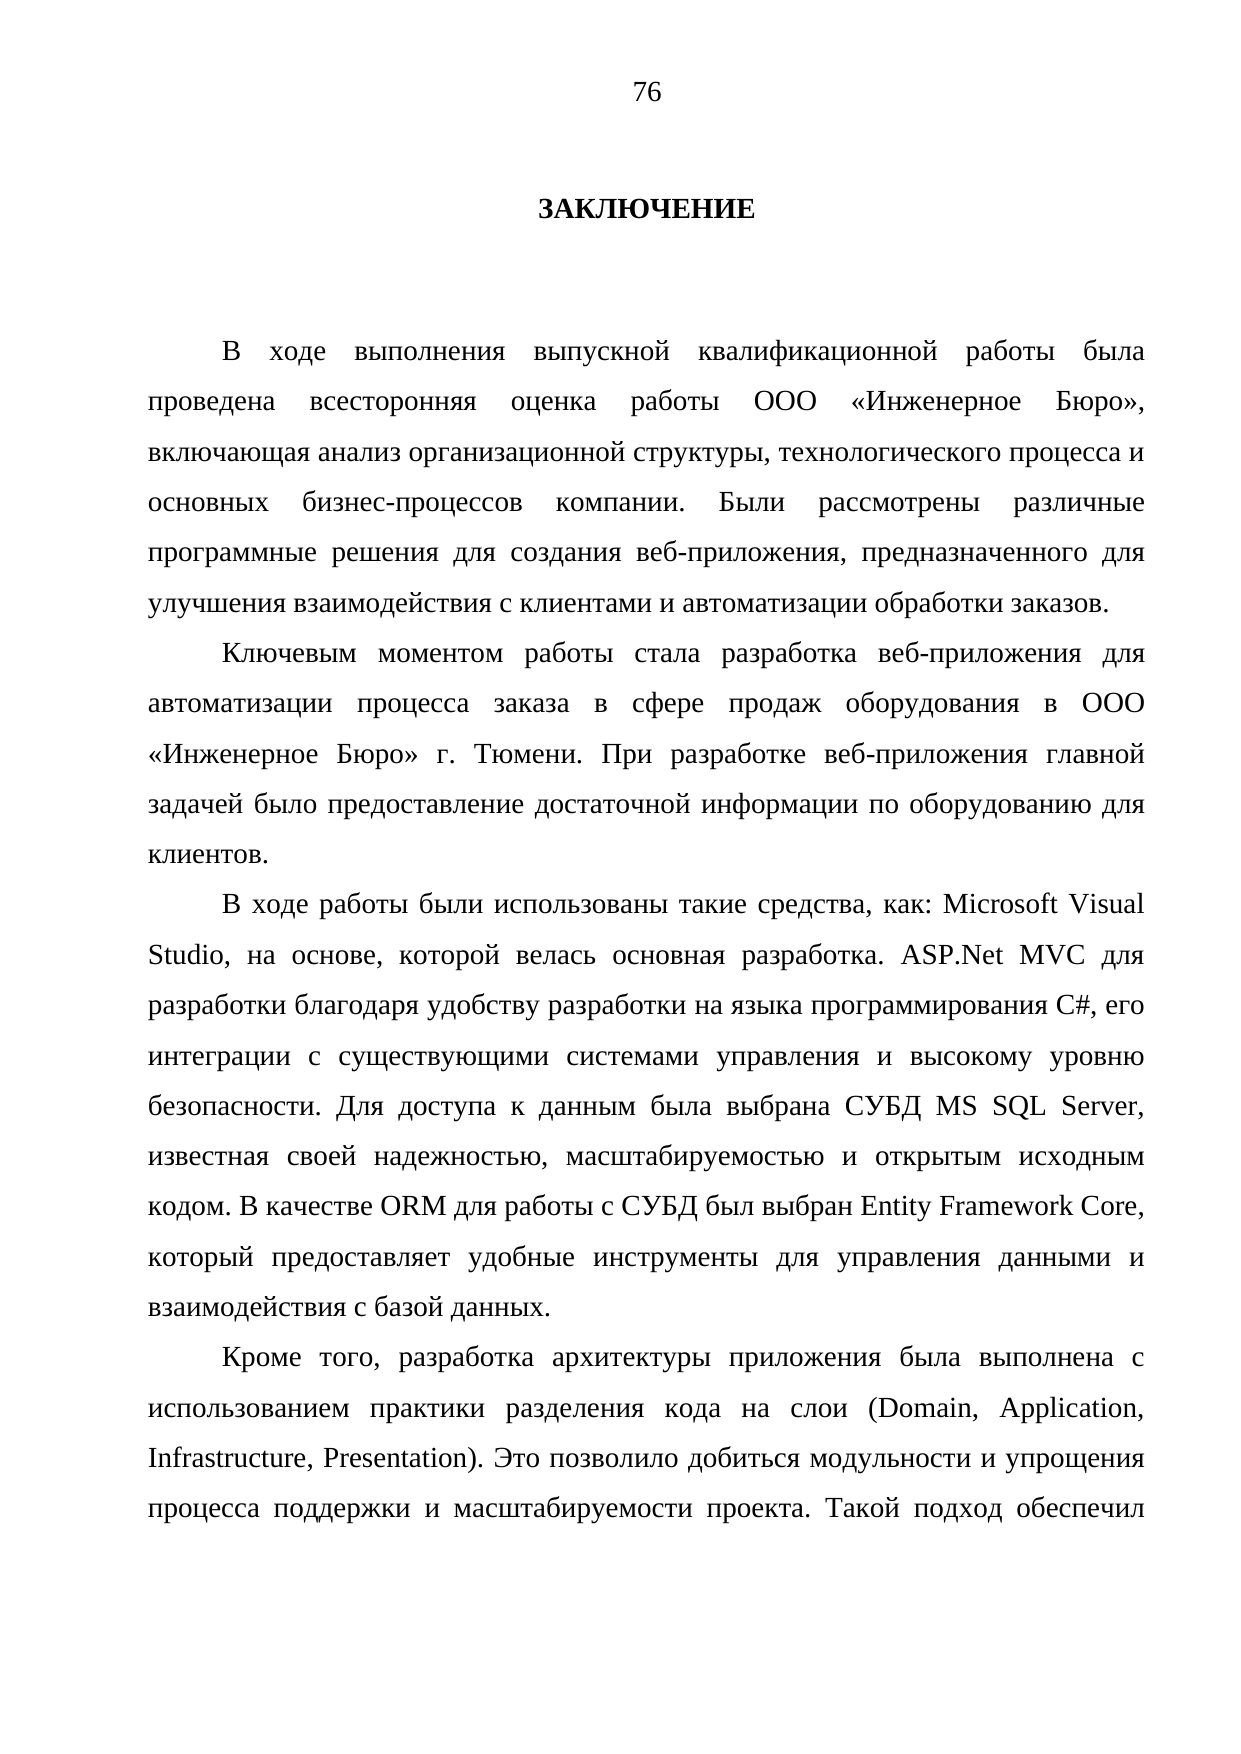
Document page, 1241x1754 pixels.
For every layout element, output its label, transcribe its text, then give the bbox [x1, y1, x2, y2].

subtitle ЗАКЛЮЧЕНИЕ [148, 191, 1146, 224]
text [148, 1339, 1146, 1524]
text В ходе выполнения выпускной квалификационной работы была проведена всесторонняя оценка работы ООО «Инженерное Бюро», включающая анализ организационной структуры, технологического процесса и основных бизнес-процессов компании. Были рассмотрены различные программные решения для создания веб-приложения, предназначенного для улучшения взаимодействия с клиентами и автоматизации обработки заказов. [148, 333, 1146, 618]
text В ходе работы были использованы такие средства, как: Microsoft Visual Studio, на основе, которой велась основная разработка. ASP.Net MVC для разработки благодаря удобству разработки на языка программирования C#, его интеграции с существующими системами управления и высокому уровню безопасности. Для доступа к данным была выбрана СУБД MS SQL Server, известная своей надежностью, масштабируемостью и открытым исходным кодом. В качестве ORM для работы с СУБД был выбран Entity Framework Core, который предоставляет удобные инструменты для управления данными и взаимодействия с базой данных. [148, 887, 1146, 1323]
text Ключевым моментом работы стала разработка веб-приложения для автоматизации процесса заказа в сфере продаж оборудования в ООО «Инженерное Бюро» г. Тюмени. При разработке веб-приложения главной задачей было предоставление достаточной информации по оборудованию для клиентов. [148, 635, 1146, 870]
